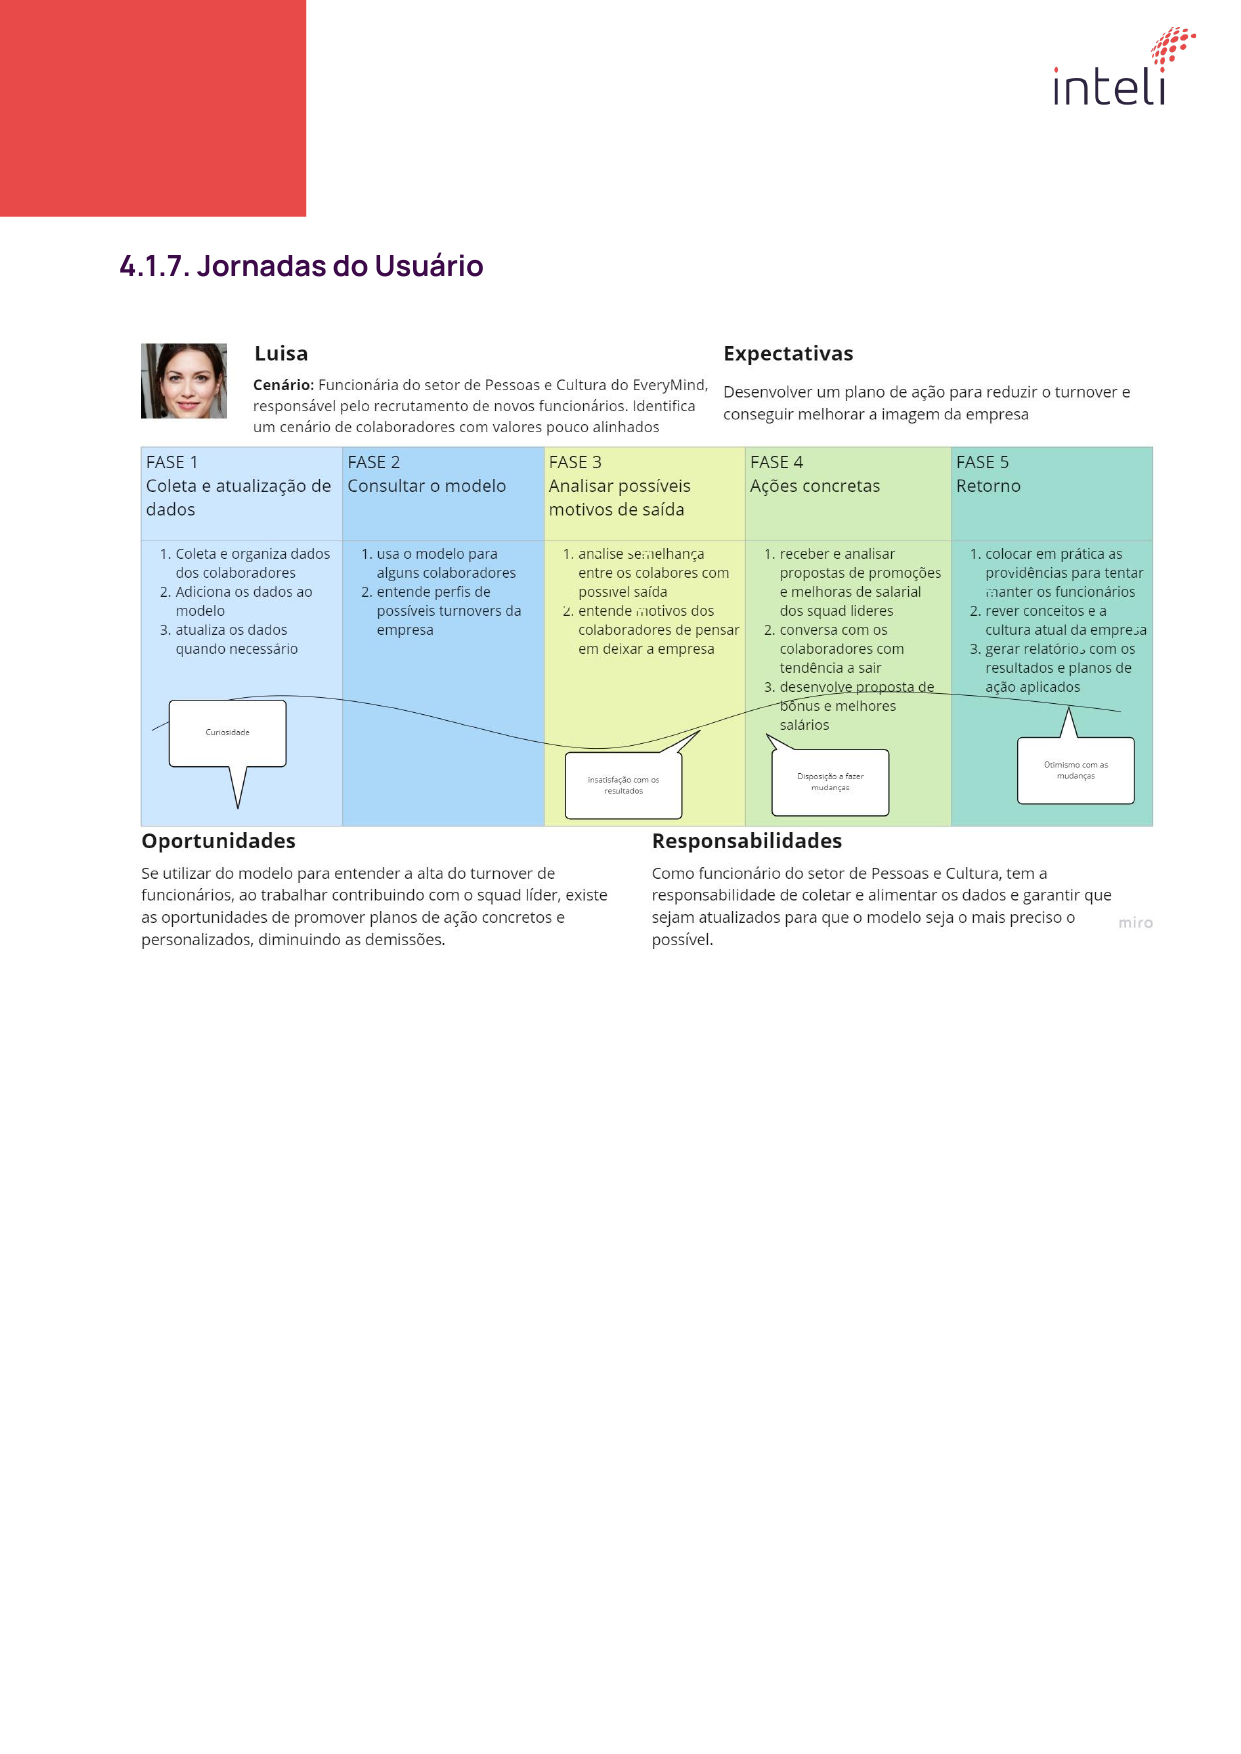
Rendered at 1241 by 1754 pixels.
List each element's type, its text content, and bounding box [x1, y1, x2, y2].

picture [1054, 27, 1197, 105]
picture [0, 0, 307, 217]
picture [118, 317, 1177, 952]
text 4.1.7. Jornadas do Usuário [118, 124, 1122, 285]
